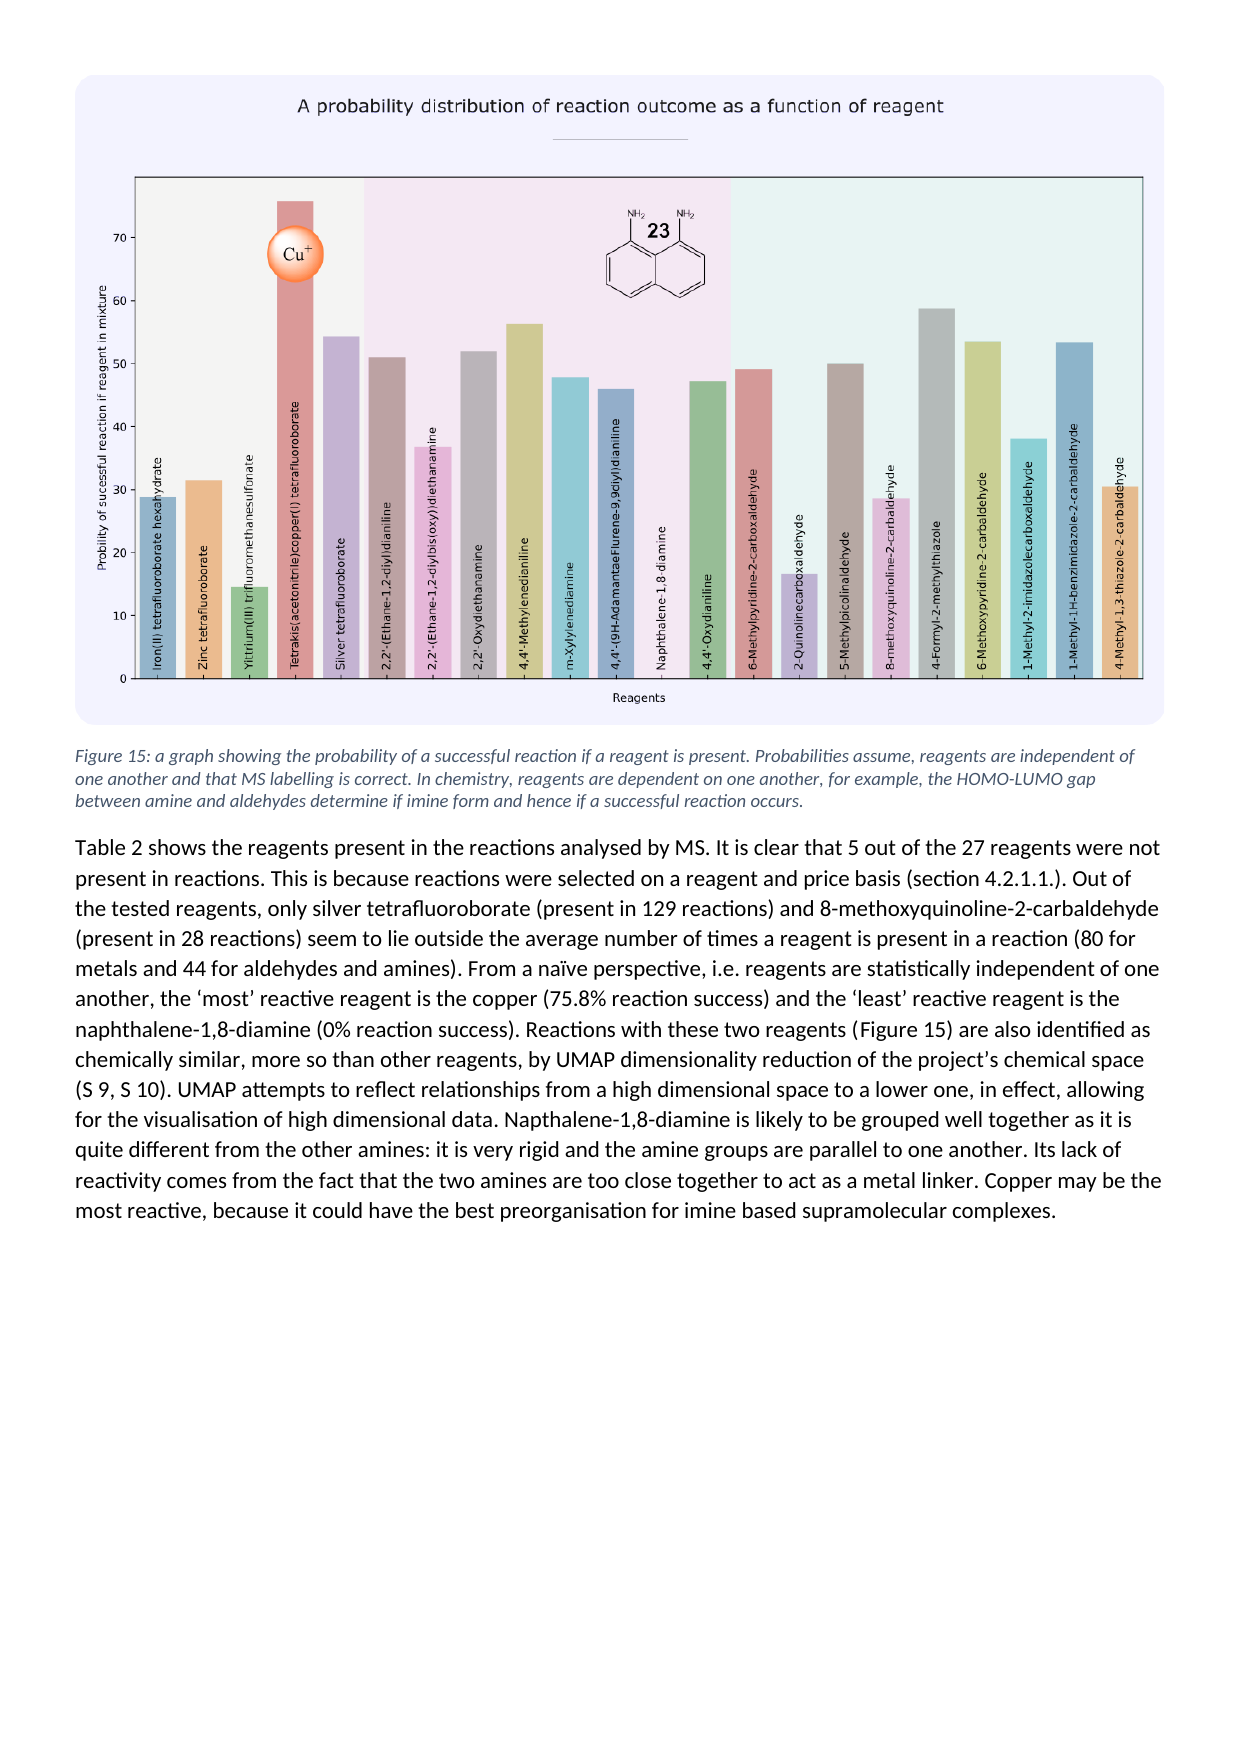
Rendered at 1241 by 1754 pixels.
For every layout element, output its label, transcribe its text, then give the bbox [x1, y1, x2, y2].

text Table 2 shows the reagents present in the reactions analysed by MS. It is clear that 5 out of the 27 reagents were not present in reactions. This is because reactions were selected on a reagent and price basis (section 4.2.1.1.). Out of the tested reagents, only silver tetrafluoroborate (present in 129 reactions) and 8-methoxyquinoline-2-carbaldehyde (present in 28 reactions) seem to lie outside the average number of times a reagent is present in a reaction (80 for metals and 44 for aldehydes and amines). From a naïve perspective, i.e. reagents are statistically independent of one another, the ‘most’ reactive reagent is the copper (75.8% reaction success) and the ‘least’ reactive reagent is the naphthalene-1,8-diamine (0% reaction success). Reactions with these two reagents (Figure 15) are also identified as chemically similar, more so than other reagents, by UMAP dimensionality reduction of the project’s chemical space (S 9, S 10). UMAP attempts to reflect relationships from a high dimensional space to a lower one, in effect, allowing for the visualisation of high dimensional data. Napthalene-1,8-diamine is likely to be grouped well together as it is quite different from the other amines: it is very rigid and the amine groups are parallel to one another. Its lack of reactivity comes from the fact that the two amines are too close together to act as a metal linker. Copper may be the most reactive, because it could have the best preorganisation for imine based supramolecular complexes. [75, 833, 1165, 1224]
picture [75, 75, 1165, 725]
text Figure 15: a graph showing the probability of a successful reaction if a reagent is present. Probabilities assume, reagents are independent of one another and that MS labelling is correct. In chemistry, reagents are dependent on one another, for example, the HOMO-LUMO gap between amine and aldehydes determine if imine form and hence if a successful reaction occurs. [75, 744, 1165, 813]
